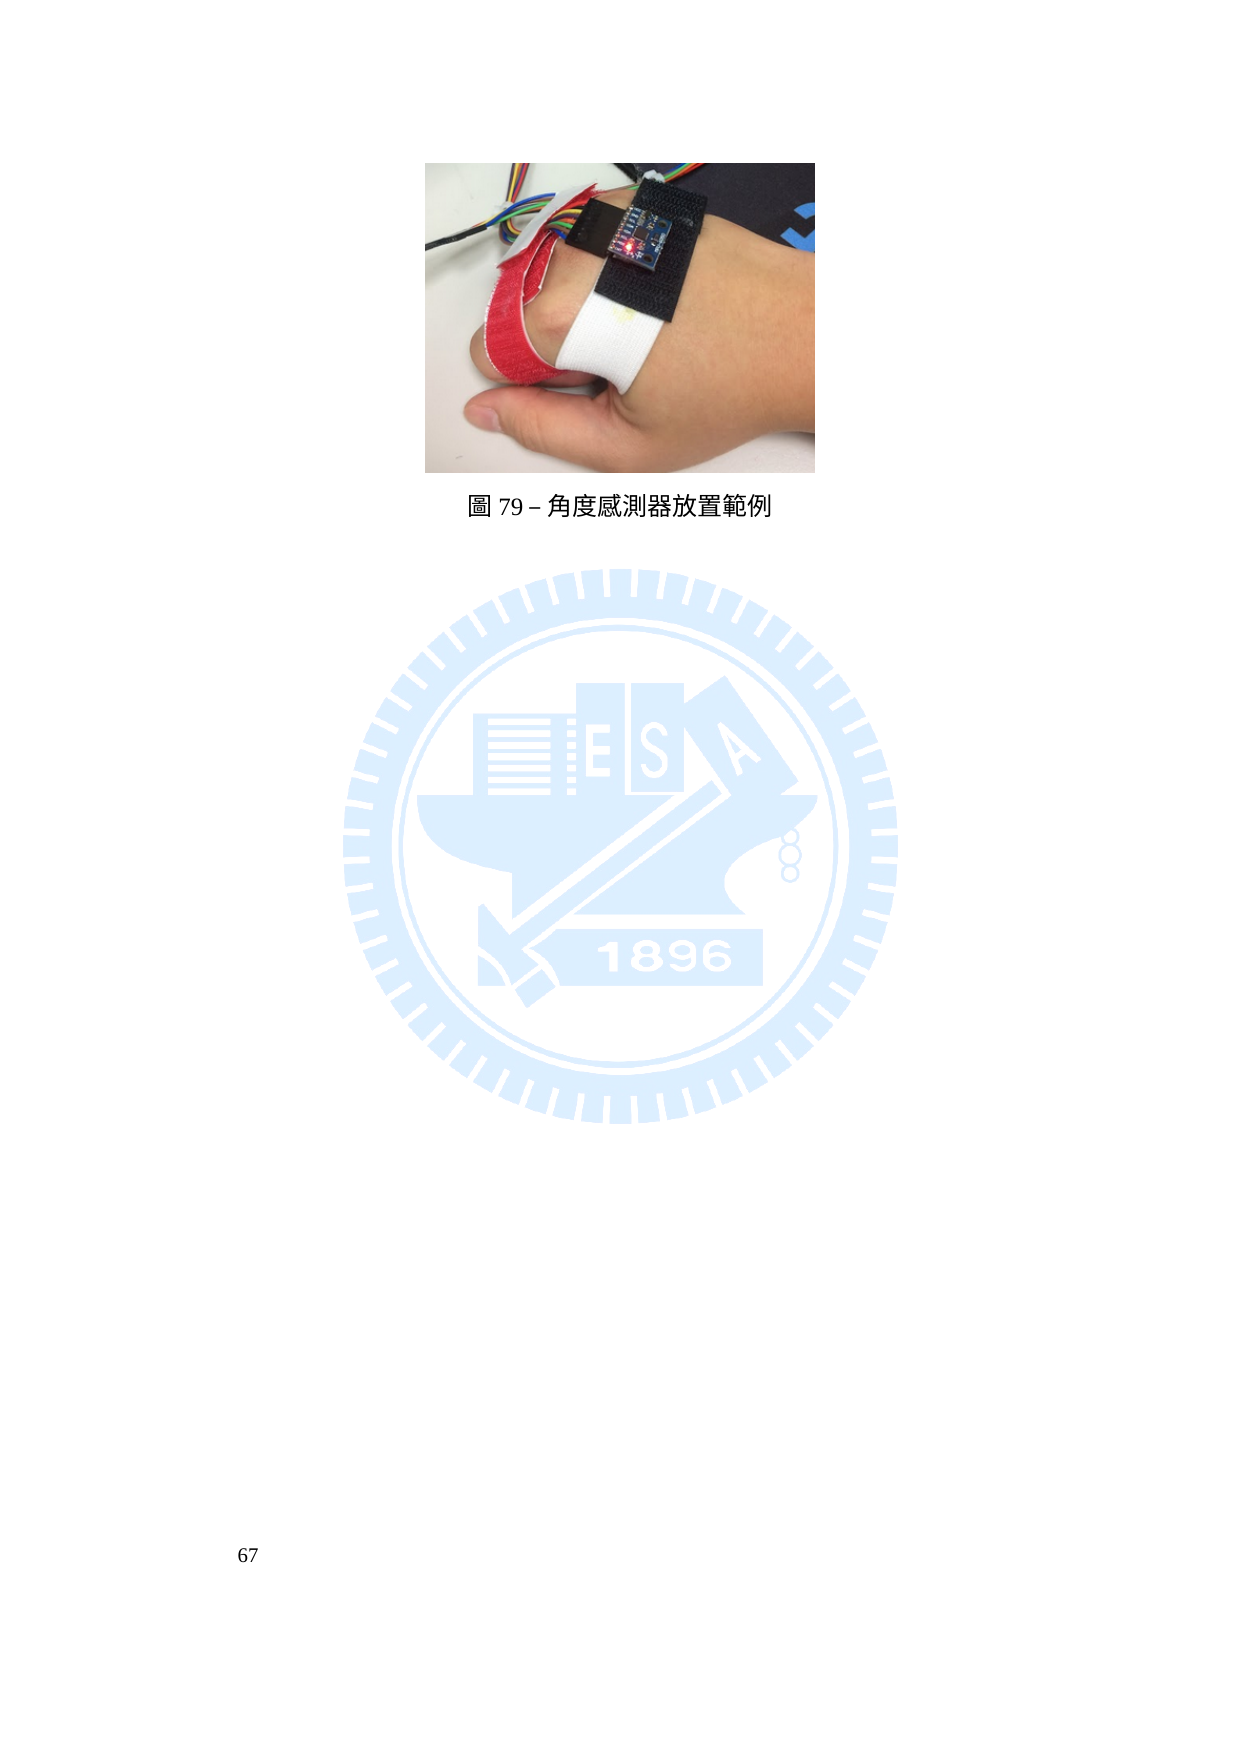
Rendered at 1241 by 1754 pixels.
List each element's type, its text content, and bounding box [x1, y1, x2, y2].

text 圖 79 – 角度感測器放置範例 [187, 487, 1053, 523]
picture [425, 163, 815, 473]
